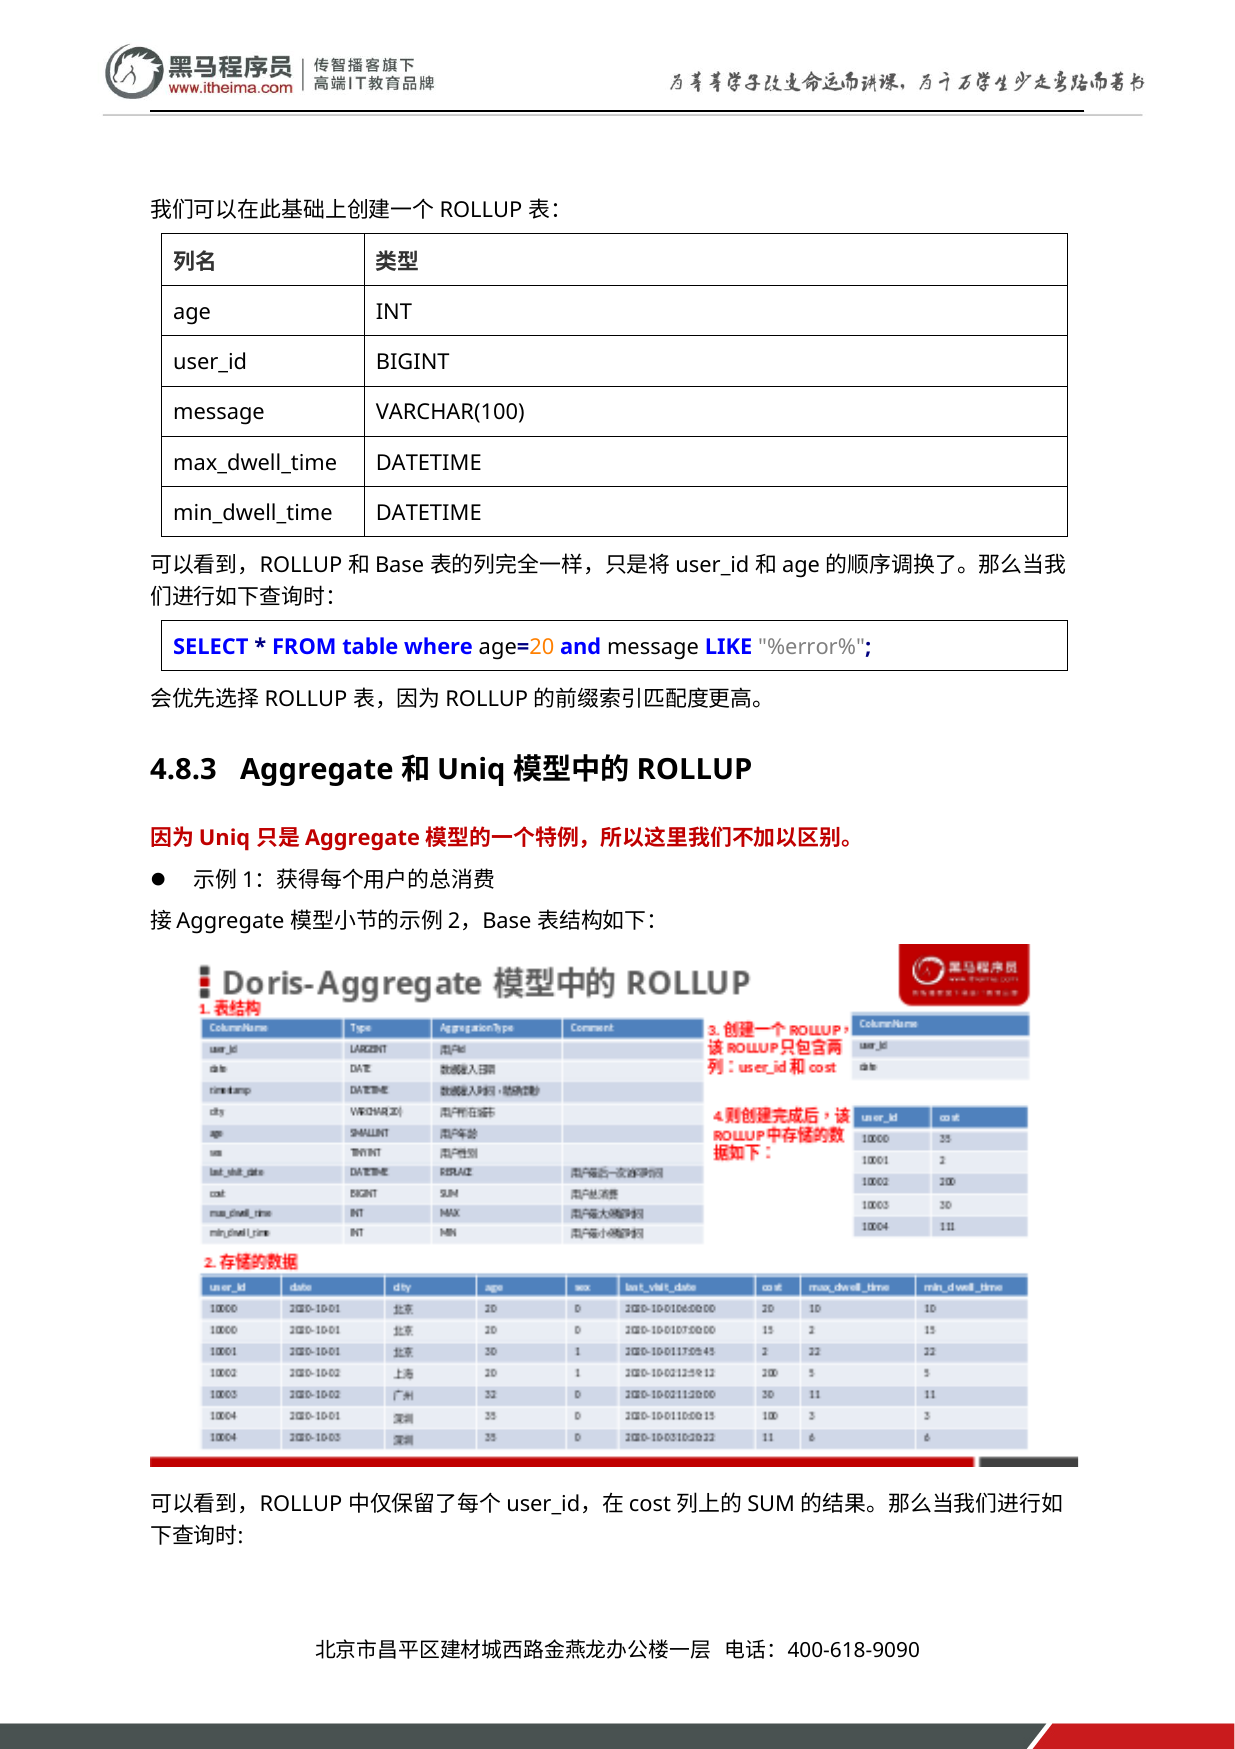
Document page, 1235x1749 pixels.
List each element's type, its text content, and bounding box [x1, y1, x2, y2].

list 示例1：获得每个用户的总消费 [150, 862, 1084, 893]
table_cell BIGINT [365, 336, 1067, 386]
table_cell INT [365, 286, 1067, 335]
table_cell VARCHAR(100) [365, 387, 1067, 436]
text 会优先选择 ROLLUP 表，因为 ROLLUP 的前缀索引匹配度更高。 [150, 681, 1084, 713]
table_header 类型 [365, 234, 1067, 285]
subtitle Aggregate 和 Uniq 模型中的 ROLLUP [150, 745, 1084, 788]
picture [0, 1664, 1235, 1749]
picture [0, 0, 1235, 123]
text 接Aggregate 模型小节的示例2，Base 表结构如下： [150, 903, 1084, 935]
table_cell DATETIME [365, 487, 1067, 536]
table_cell min_dwell_time [162, 487, 364, 536]
table_cell DATETIME [365, 437, 1067, 486]
table_cell max_dwell_time [162, 437, 364, 486]
table_cell age [162, 286, 364, 335]
text 因为 Uniq 只是 Aggregate 模型的一个特例，所以这里我们不加以区别。 [150, 820, 1084, 852]
text 可以看到，ROLLUP 和 Base 表的列完全一样，只是将 user_id 和 age 的顺序调换了。那么当我们进行如下查询时： [150, 547, 1084, 610]
text 我们可以在此基础上创建一个 ROLLUP 表： [150, 192, 1084, 223]
table_cell message [162, 387, 364, 436]
text 可以看到，ROLLUP 中仅保留了每个 user_id，在 cost 列上的 SUM 的结果。那么当我们进行如下查询时: [150, 1486, 1084, 1549]
table_header SELECT * FROM table where age=20 and message LIKE "%error%"; [162, 621, 1067, 670]
table_cell user_id [162, 336, 364, 386]
table_header 列名 [162, 234, 364, 285]
